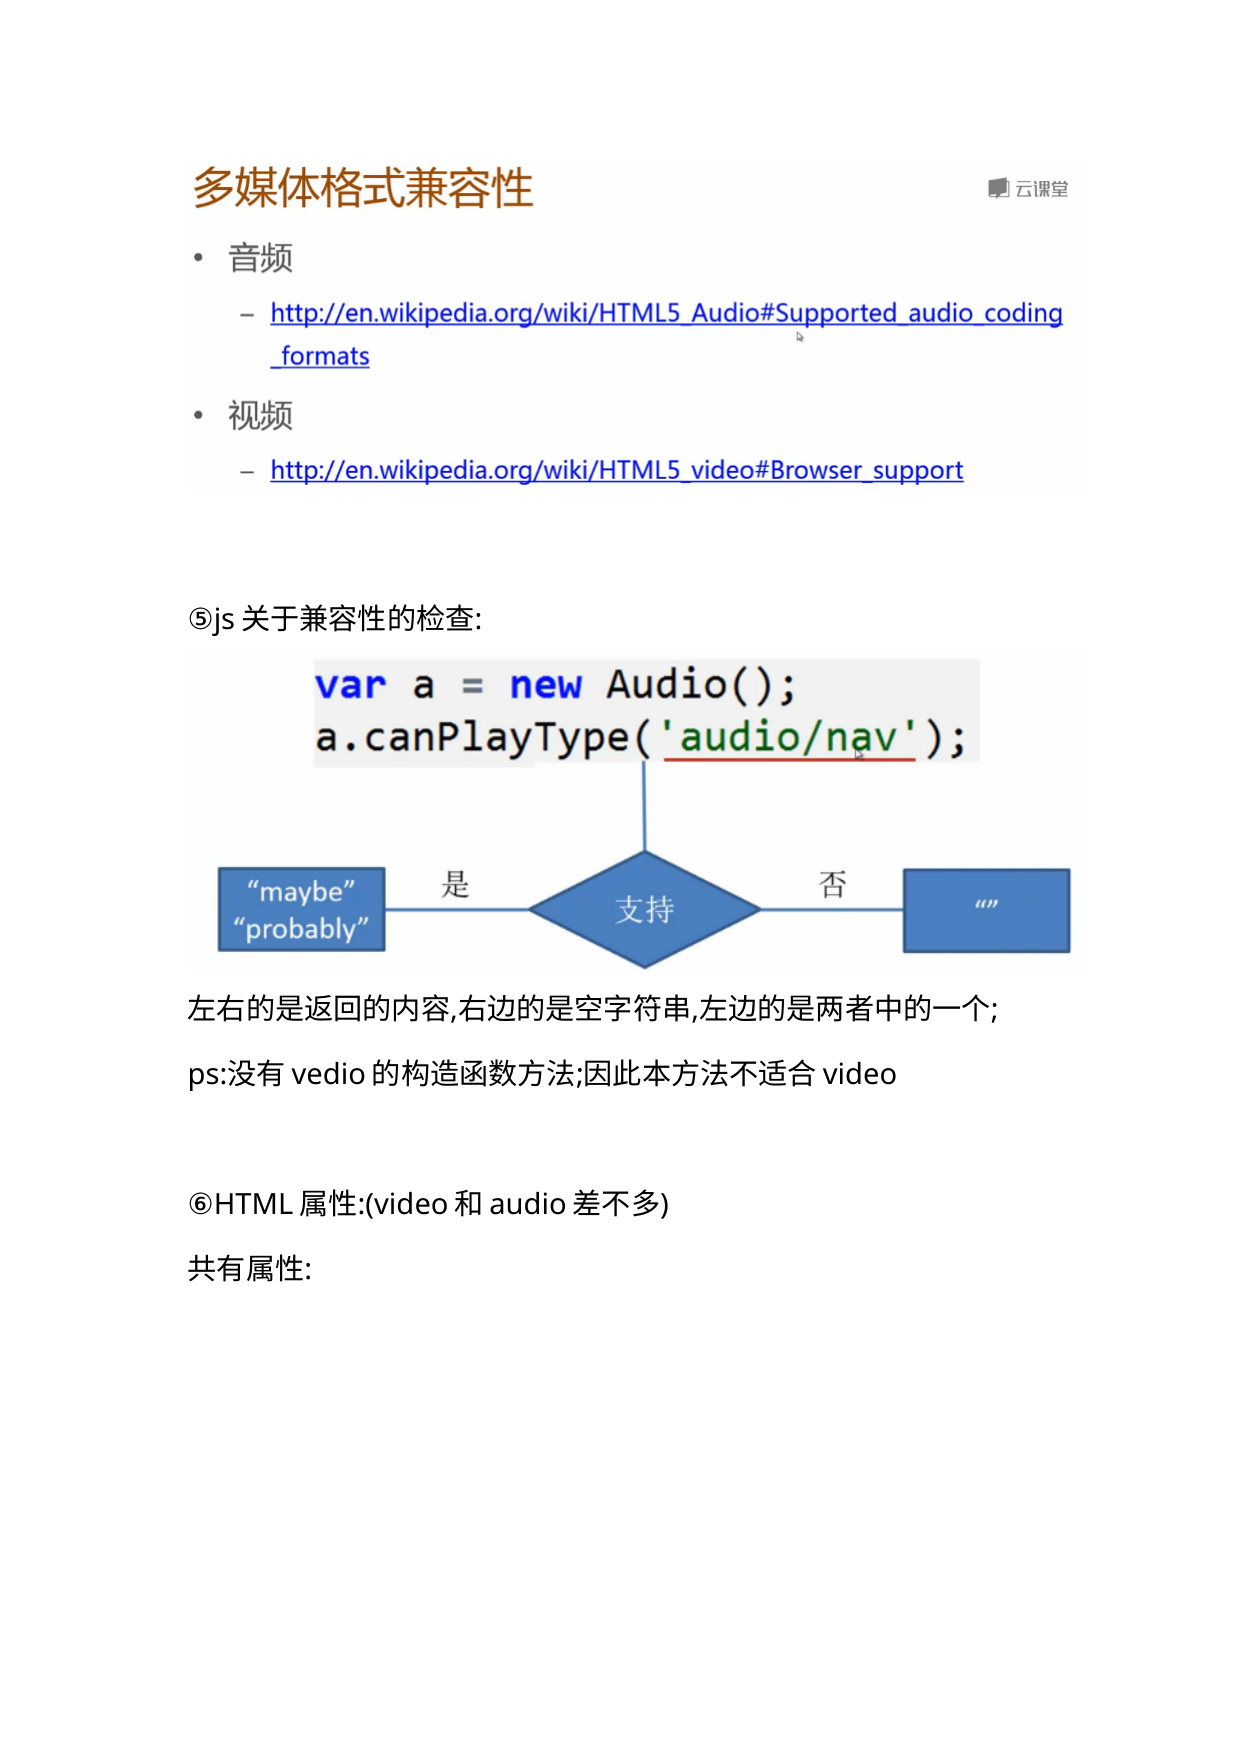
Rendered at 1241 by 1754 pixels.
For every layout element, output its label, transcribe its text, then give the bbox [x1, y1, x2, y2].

picture [187, 649, 1087, 970]
text 左右的是返回的内容,右边的是空字符串,左边的是两者中的一个; [187, 974, 1053, 1039]
picture [187, 162, 1088, 490]
text 共有属性: [187, 1234, 1053, 1299]
text ⑥HTML属性:(video和audio差不多) [187, 1169, 1053, 1234]
text ps:没有vedio的构造函数方法;因此本方法不适合video [187, 1039, 1053, 1104]
text ⑤js关于兼容性的检查: [187, 584, 1053, 649]
